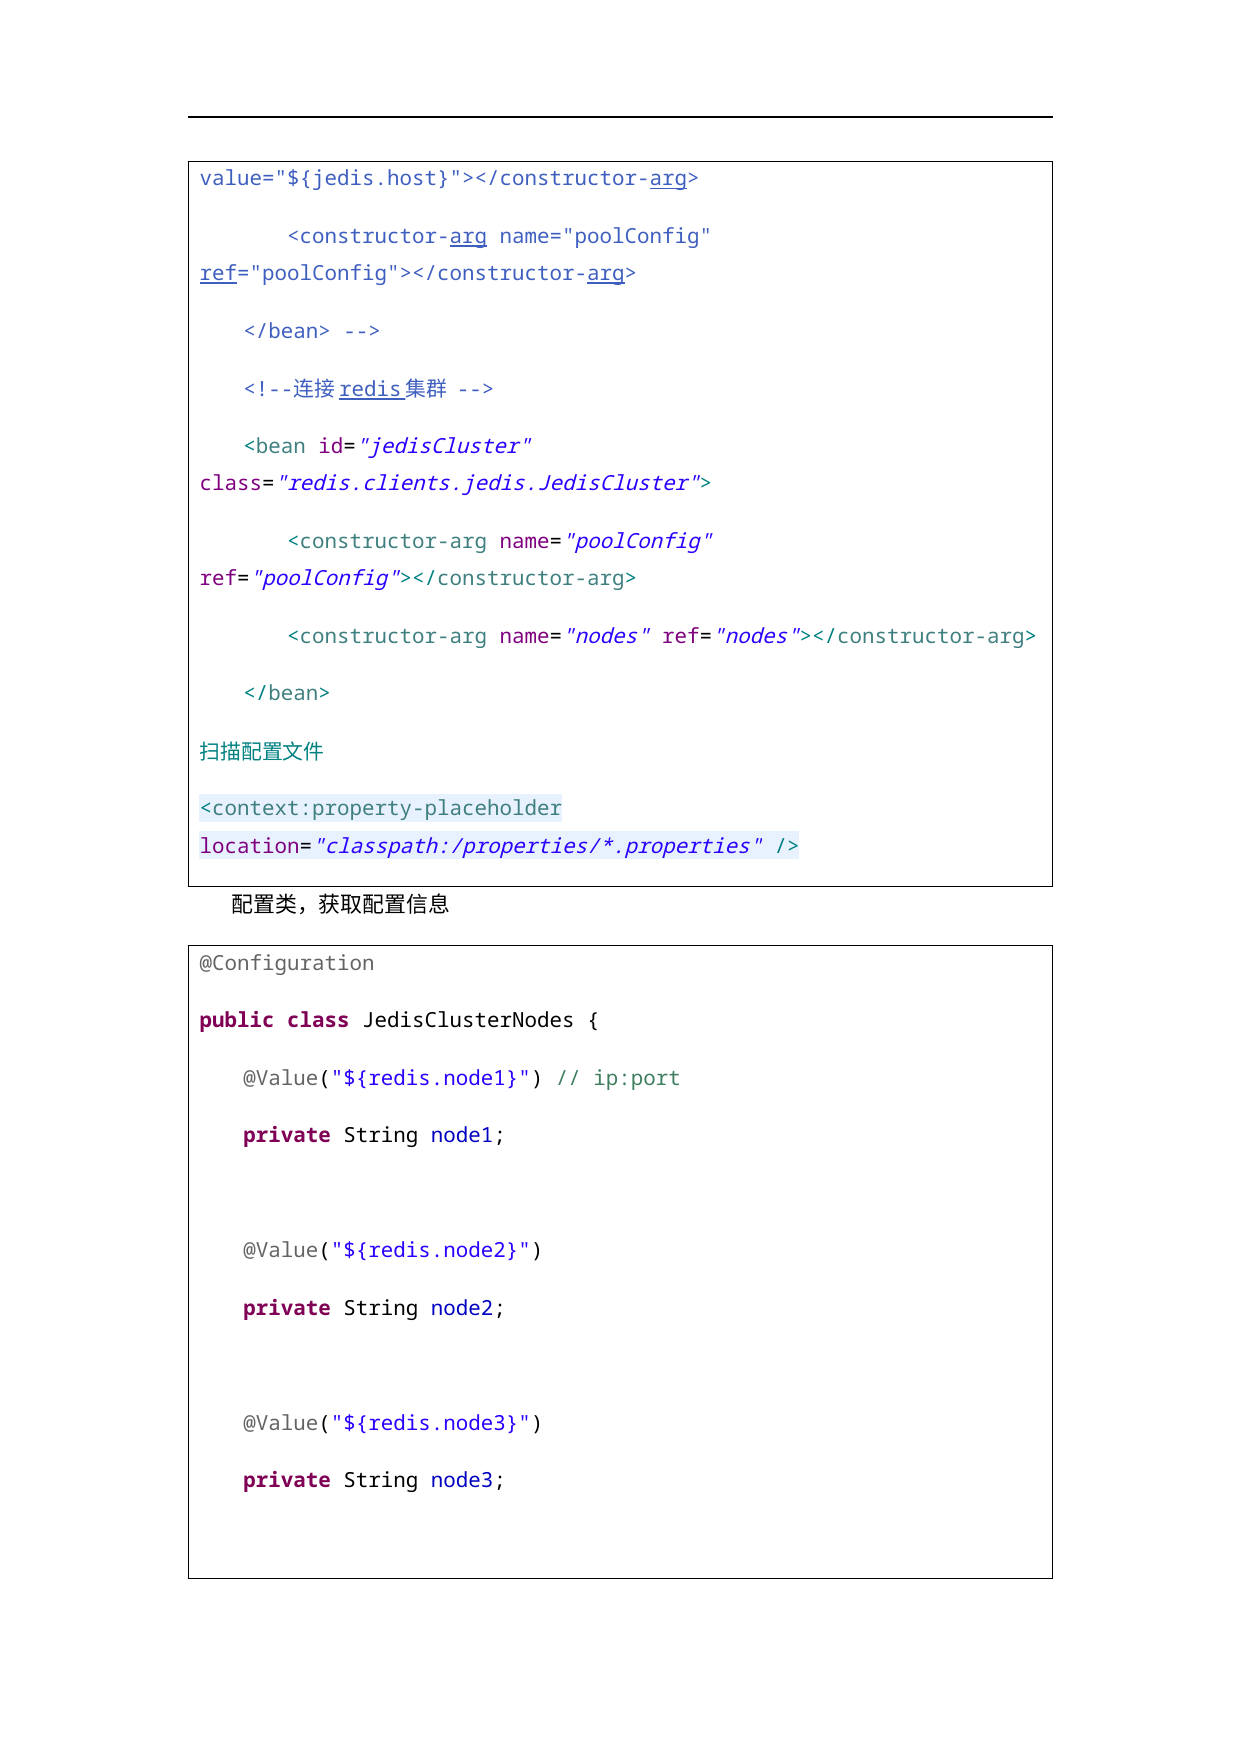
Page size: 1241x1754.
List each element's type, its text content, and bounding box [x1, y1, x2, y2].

text 配置类，获取配置信息 [187, 887, 1053, 919]
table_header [189, 946, 1052, 1578]
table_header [189, 162, 1052, 886]
